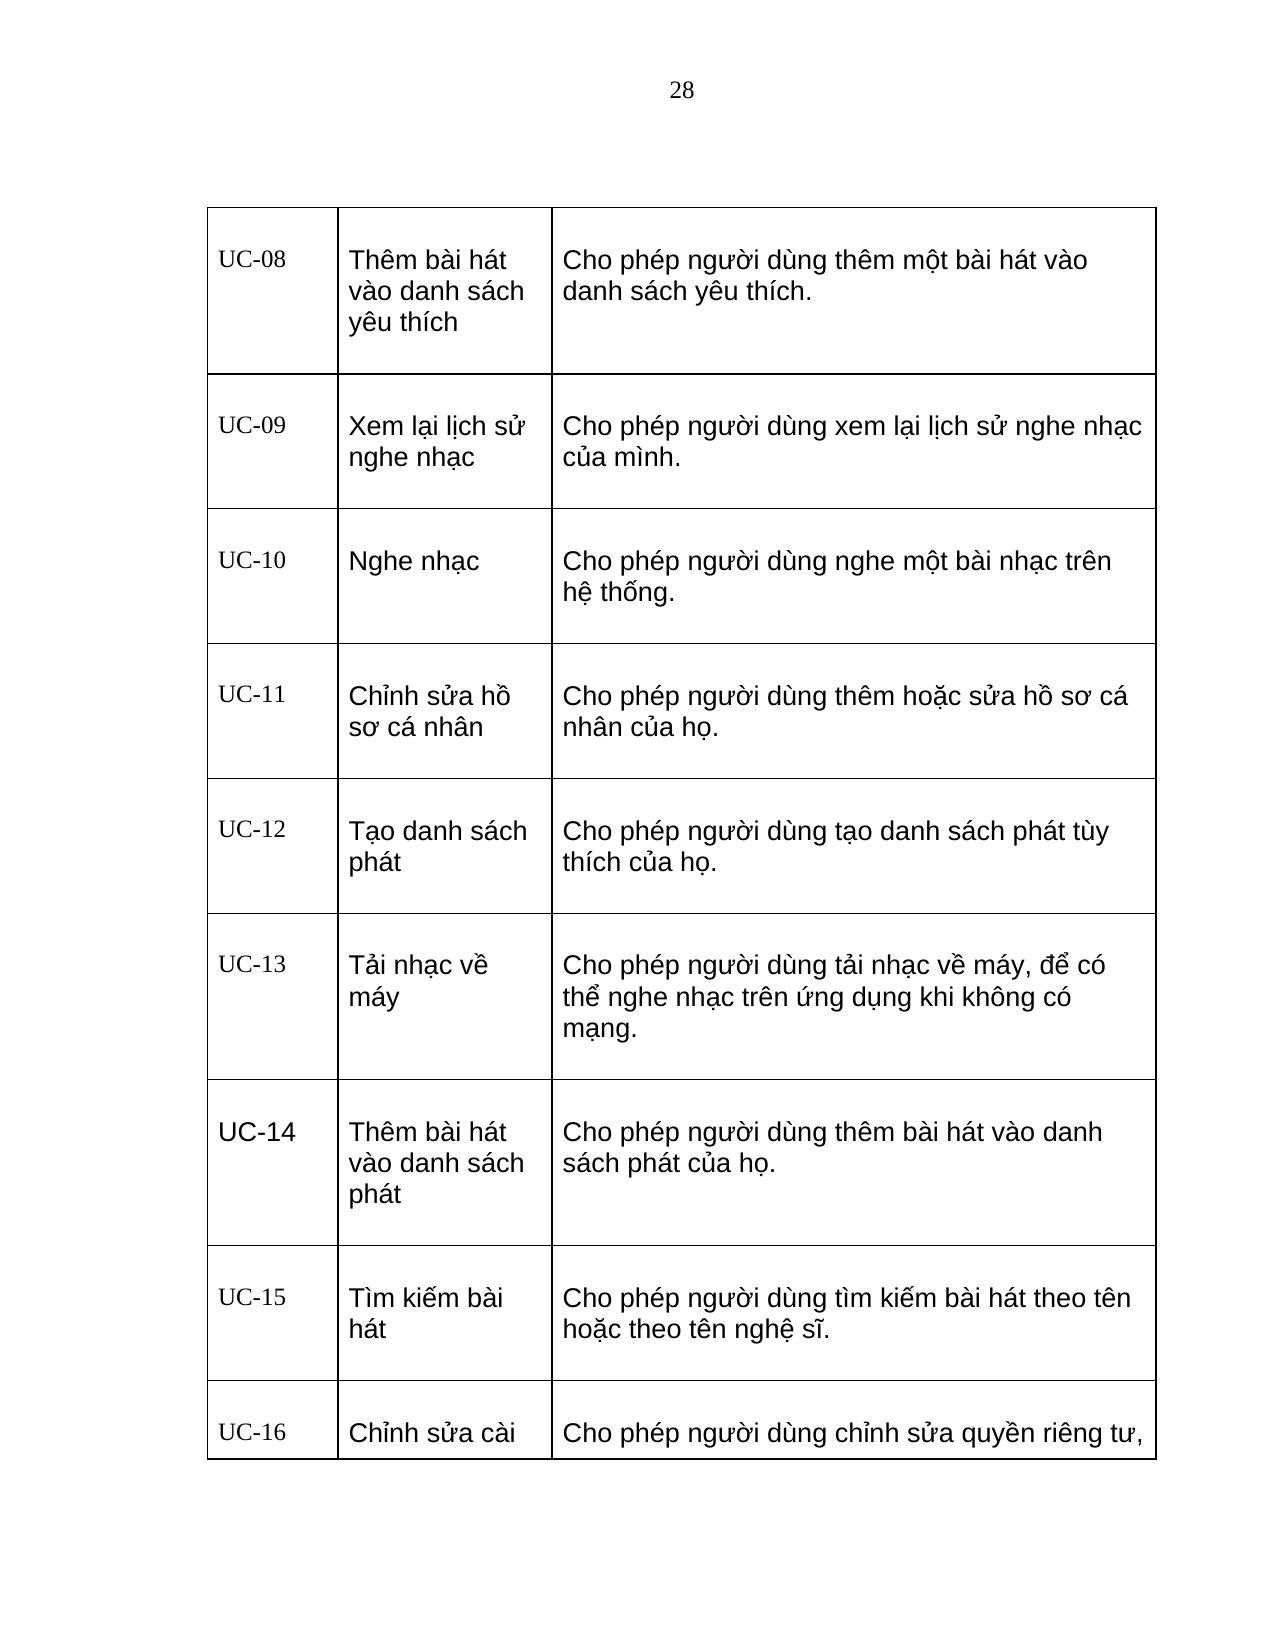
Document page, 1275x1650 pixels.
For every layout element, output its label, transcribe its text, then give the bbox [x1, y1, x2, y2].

table_cell Tạo danh sách phát [339, 779, 551, 912]
table_cell Cho phép người dùng tìm kiếm bài hát theo tên hoặc theo tên nghệ sĩ. [553, 1246, 1155, 1379]
table_cell Cho phép người dùng thêm bài hát vào danh sách phát của họ. [553, 1080, 1155, 1245]
table_cell Cho phép người dùng xem lại lịch sử nghe nhạc của mình. [553, 375, 1155, 508]
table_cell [339, 1381, 551, 1458]
table_cell Cho phép người dùng tải nhạc về máy, để có thể nghe nhạc trên ứng dụng khi không có mạng. [553, 914, 1155, 1078]
table_cell Nghe nhạc [339, 509, 551, 643]
table_cell Xem lại lịch sử nghe nhạc [339, 375, 551, 508]
table_cell UC-11 [208, 644, 337, 777]
table_cell Cho phép người dùng tạo danh sách phát tùy thích của họ. [553, 779, 1155, 912]
table_cell Cho phép người dùng thêm một bài hát vào danh sách yêu thích. [553, 208, 1155, 373]
table_cell UC-16 [208, 1381, 337, 1458]
table_cell Cho phép người dùng thêm hoặc sửa hồ sơ cá nhân của họ. [553, 644, 1155, 777]
table_cell Cho phép người dùng nghe một bài nhạc trên hệ thống. [553, 509, 1155, 643]
table_cell Thêm bài hát vào danh sách yêu thích [339, 208, 551, 373]
table_cell UC-14 [208, 1080, 337, 1245]
table_cell Tìm kiếm bài hát [339, 1246, 551, 1379]
table_cell Chỉnh sửa hồ sơ cá nhân [339, 644, 551, 777]
table_cell UC-08 [208, 208, 337, 373]
table_cell UC-10 [208, 509, 337, 643]
table_cell UC-15 [208, 1246, 337, 1379]
table_cell Thêm bài hát vào danh sách phát [339, 1080, 551, 1245]
table_cell UC-13 [208, 914, 337, 1078]
table_cell Tải nhạc về máy [339, 914, 551, 1078]
table_cell UC-09 [208, 375, 337, 508]
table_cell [553, 1381, 1155, 1458]
table_cell UC-12 [208, 779, 337, 912]
